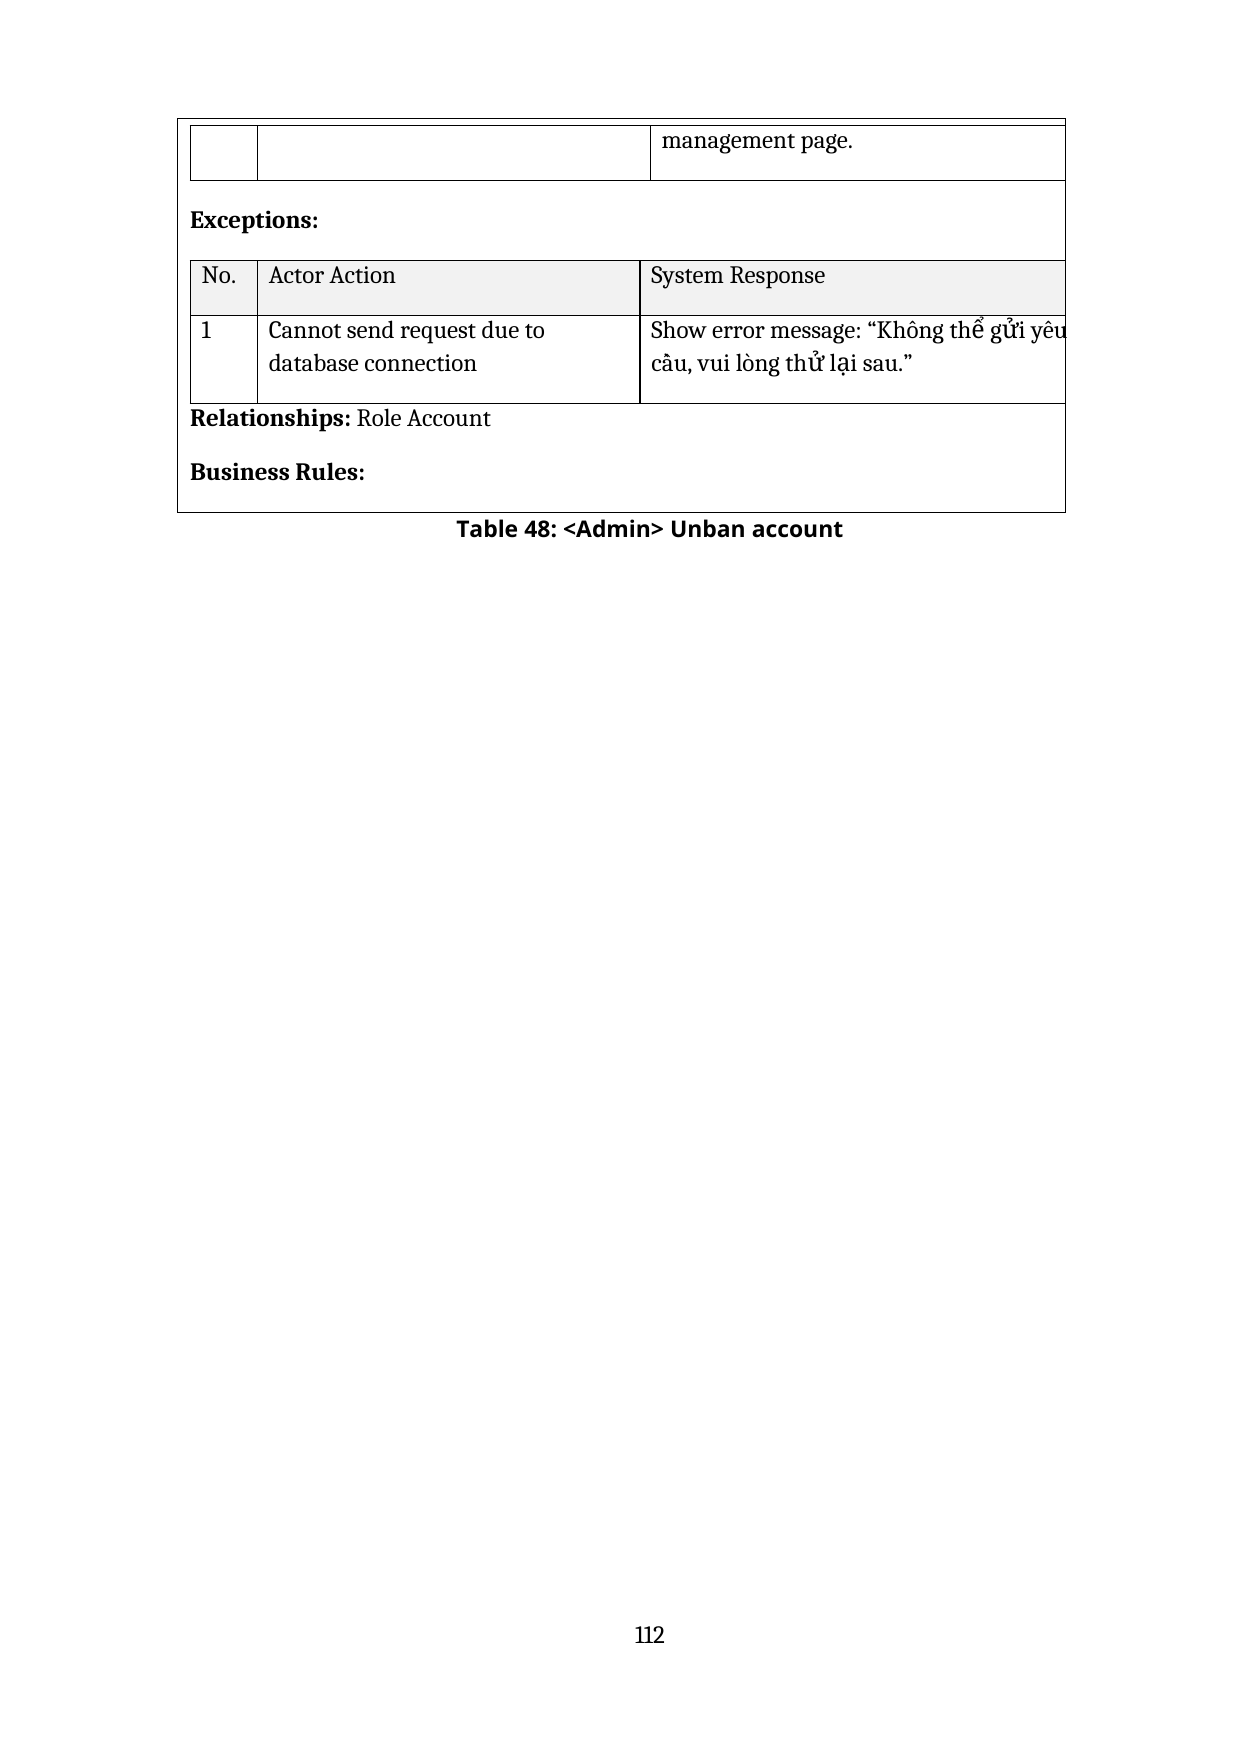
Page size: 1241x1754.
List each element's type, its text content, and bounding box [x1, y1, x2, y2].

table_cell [178, 119, 1065, 512]
